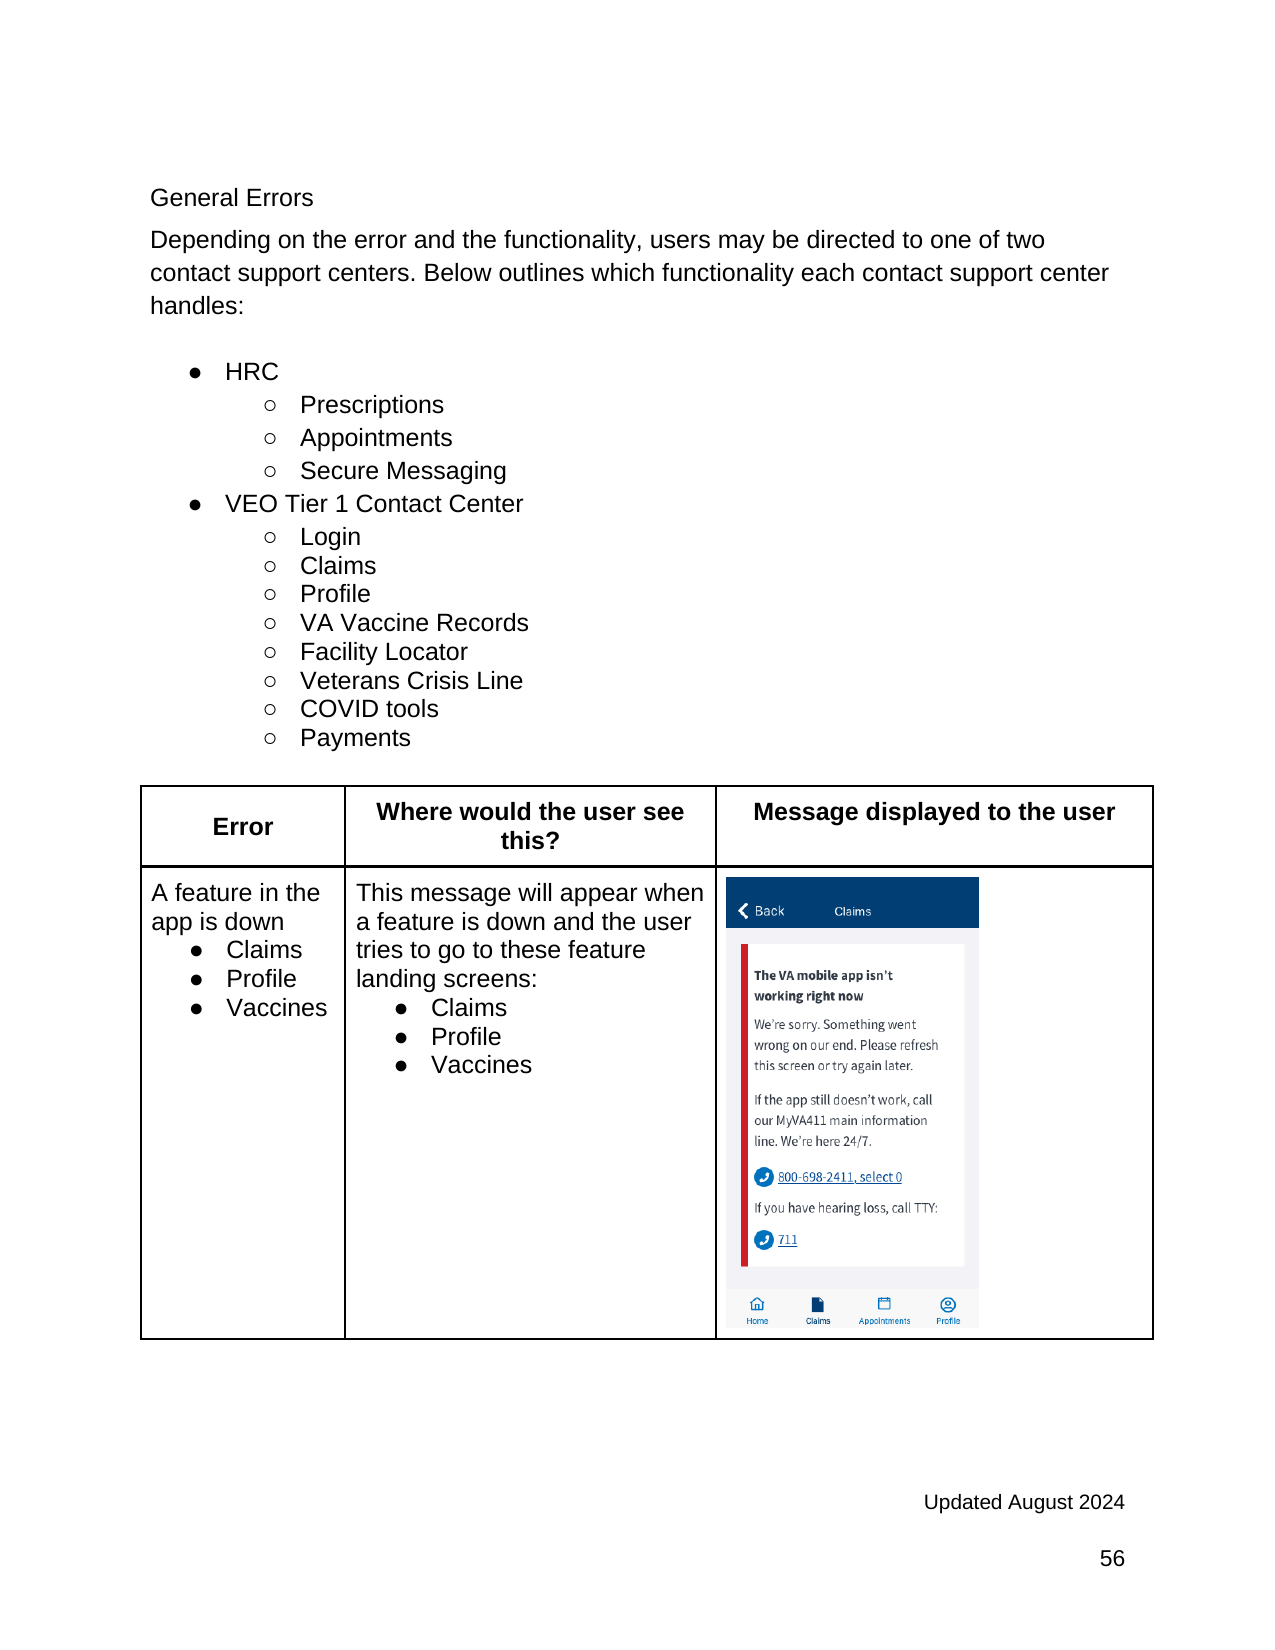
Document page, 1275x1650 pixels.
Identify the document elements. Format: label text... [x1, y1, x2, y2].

table_cell A feature in the app is down Claims Profile Vaccines [142, 868, 344, 1338]
list Facility Locator [262, 637, 1125, 666]
table_cell [717, 868, 1152, 1338]
subtitle General Errors [150, 183, 1125, 212]
list Prescriptions [262, 390, 1125, 418]
list Claims [262, 551, 1125, 579]
table_header Error [142, 787, 344, 865]
list Payments [262, 723, 1125, 752]
table_header Where would the user see this? [346, 787, 715, 865]
list Profile [262, 579, 1125, 608]
list HRC [187, 357, 1125, 386]
table_header Message displayed to the user [717, 787, 1152, 865]
picture [726, 877, 979, 1328]
list Login [262, 522, 1125, 551]
list Veterans Crisis Line [262, 666, 1125, 694]
list Appointments [262, 423, 1125, 452]
text Depending on the error and the functionality, users may be directed to one of two contact support centers. Below outlines which functionality each contact support center handles: [150, 225, 1125, 319]
list VEO Tier 1 Contact Center [187, 489, 1125, 518]
list VA Vaccine Records [262, 608, 1125, 637]
table_cell This message will appear when a feature is down and the user tries to go to these feature landing screens: Claims Profile Vaccines [346, 868, 715, 1338]
list Secure Messaging [262, 456, 1125, 484]
list COVID tools [262, 694, 1125, 723]
